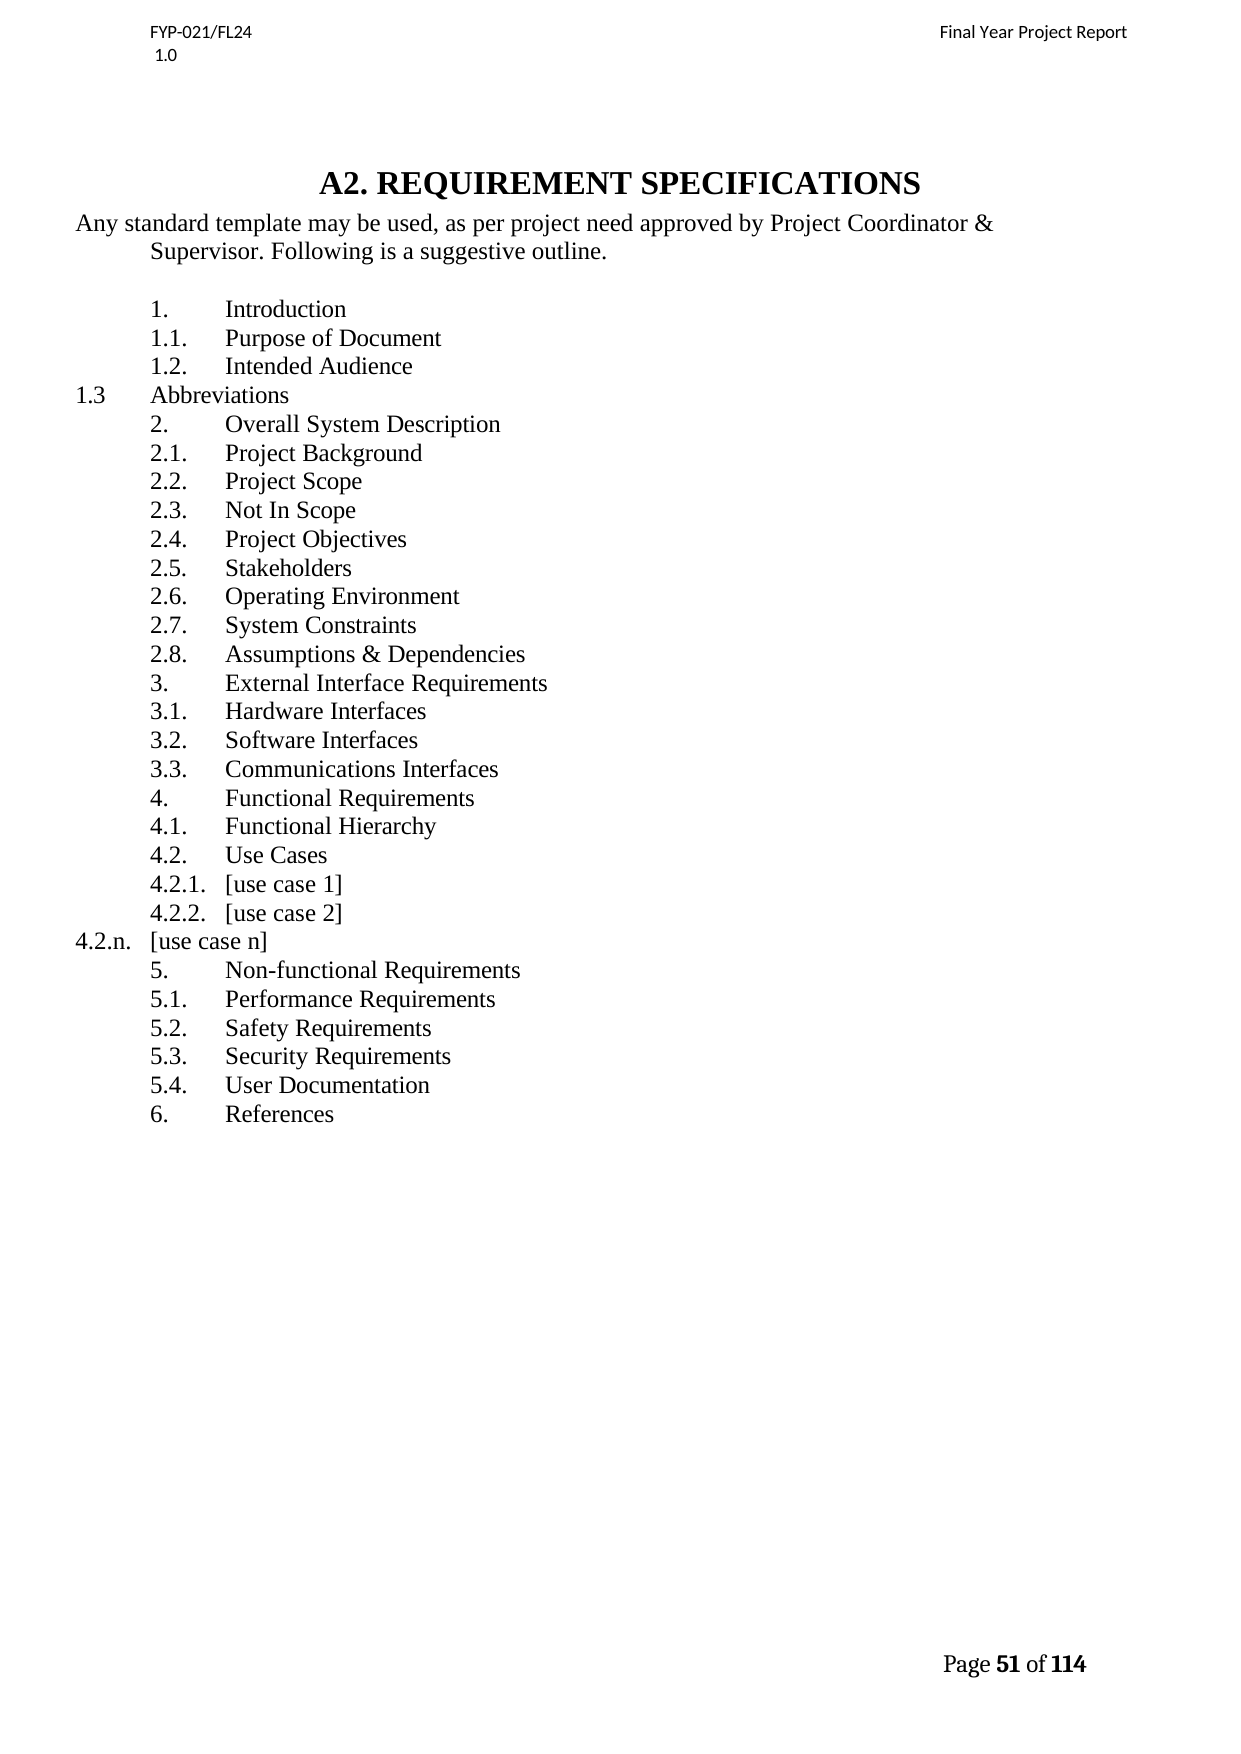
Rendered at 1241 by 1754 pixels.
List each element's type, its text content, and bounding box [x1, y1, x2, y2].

list Hardware Interfaces [150, 696, 1166, 725]
list Functional Hierarchy [150, 811, 1166, 840]
text Any standard template may be used, as per project need approved by Project Coordinator & Supervisor. Following is a suggestive outline. [75, 208, 1084, 265]
list Software Interfaces [150, 725, 1166, 754]
text 4.2.n. [use case n] [75, 926, 1166, 955]
list Not In Scope [150, 495, 1166, 524]
list System Constraints [150, 610, 1166, 639]
list References [150, 1099, 1166, 1128]
list Overall System Description [150, 409, 1166, 438]
list Purpose of Document [150, 323, 1166, 351]
list External Interface Requirements [150, 668, 1166, 696]
list Functional Requirements [150, 783, 1166, 811]
list Project Background [150, 438, 1166, 466]
list Use Cases [150, 840, 1166, 869]
list Non-functional Requirements [150, 955, 1166, 984]
list Assumptions & Dependencies [150, 639, 1166, 668]
text 1.3 Abbreviations [75, 380, 1166, 409]
subtitle A2. REQUIREMENT SPECIFICATIONS [143, 163, 1097, 201]
list [use case 2] [150, 898, 1166, 926]
list Intended Audience [150, 351, 1166, 380]
list Performance Requirements [150, 984, 1166, 1013]
list Project Scope [150, 466, 1166, 495]
list Communications Interfaces [150, 754, 1166, 783]
list Operating Environment [150, 581, 1166, 610]
list User Documentation [150, 1070, 1166, 1099]
list [use case 1] [150, 869, 1166, 898]
list Safety Requirements [150, 1013, 1166, 1041]
list Project Objectives [150, 524, 1166, 553]
list Stakeholders [150, 553, 1166, 581]
list Security Requirements [150, 1041, 1166, 1070]
list Introduction [150, 294, 1166, 323]
